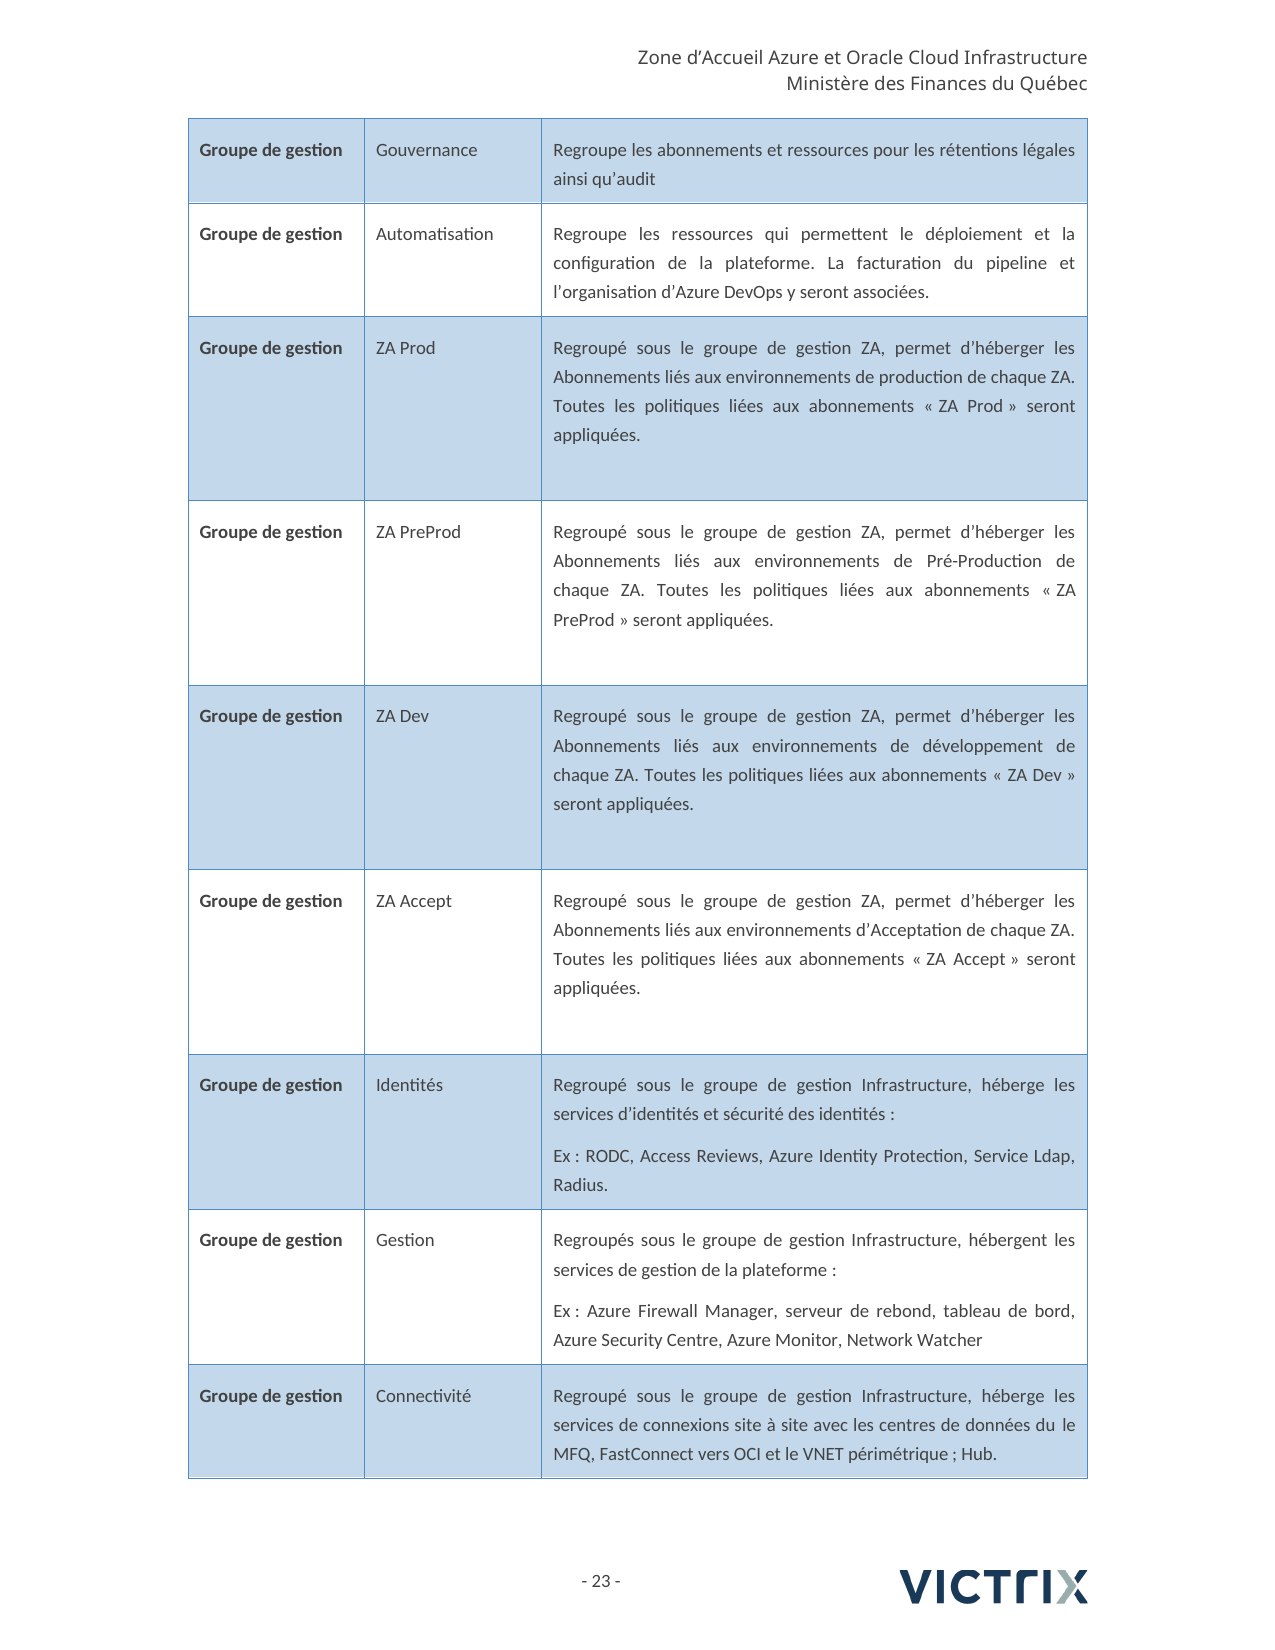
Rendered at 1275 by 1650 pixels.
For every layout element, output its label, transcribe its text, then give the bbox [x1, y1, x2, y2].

table_cell ZA Accept [365, 870, 541, 1053]
table_cell Regroupe les abonnements et ressources pour les rétentions légales ainsi qu’audit [542, 119, 1087, 202]
table_cell Regroupe les ressources qui permettent le déploiement et la configuration de la plateforme. La facturation du pipeline et l’organisation d’Azure DevOps y seront associées. [542, 204, 1087, 316]
table_cell Gestion [365, 1210, 541, 1364]
table_cell Automatisation [365, 204, 541, 316]
table_cell Groupe de gestion [189, 204, 364, 316]
table_cell Regroupé sous le groupe de gestion ZA, permet d’héberger les Abonnements liés aux environnements d’Acceptation de chaque ZA. Toutes les politiques liées aux abonnements « ZA Accept » seront appliquées. [542, 870, 1087, 1053]
table_cell Regroupé sous le groupe de gestion Infrastructure, héberge les services d’identités et sécurité des identités : Ex : RODC, Access Reviews, Azure Identity Protection, Service Ldap, Radius. [542, 1055, 1087, 1209]
table_cell Groupe de gestion [189, 1210, 364, 1364]
table_cell Regroupés sous le groupe de gestion Infrastructure, hébergent les services de gestion de la plateforme : Ex : Azure Firewall Manager, serveur de rebond, tableau de bord, Azure Security Centre, Azure Monitor, Network Watcher [542, 1210, 1087, 1364]
table_cell Groupe de gestion [189, 1365, 364, 1477]
table_cell Groupe de gestion [189, 501, 364, 685]
table_cell ZA Prod [365, 317, 541, 500]
table_cell Regroupé sous le groupe de gestion ZA, permet d’héberger les Abonnements liés aux environnements de développement de chaque ZA. Toutes les politiques liées aux abonnements « ZA Dev » seront appliquées. [542, 686, 1087, 869]
table_cell Connectivité [365, 1365, 541, 1477]
table_cell Regroupé sous le groupe de gestion ZA, permet d’héberger les Abonnements liés aux environnements de Pré-Production de chaque ZA. Toutes les politiques liées aux abonnements « ZA PreProd » seront appliquées. [542, 501, 1087, 685]
table_cell Groupe de gestion [189, 317, 364, 500]
table_cell Groupe de gestion [189, 1055, 364, 1209]
table_cell Groupe de gestion [189, 686, 364, 869]
table_cell Gouvernance [365, 119, 541, 202]
table_cell Groupe de gestion [189, 870, 364, 1053]
table_cell Regroupé sous le groupe de gestion Infrastructure, héberge les services de connexions site à site avec les centres de données du , FastConnect vers OCI et le VNET périmétrique ; Hub. [542, 1365, 1087, 1477]
table_cell ZA PreProd [365, 501, 541, 685]
table_cell ZA Dev [365, 686, 541, 869]
table_cell Identités [365, 1055, 541, 1209]
picture [899, 1570, 1088, 1604]
table_cell Regroupé sous le groupe de gestion ZA, permet d’héberger les Abonnements liés aux environnements de production de chaque ZA. Toutes les politiques liées aux abonnements « ZA Prod » seront appliquées. [542, 317, 1087, 500]
table_cell Groupe de gestion [189, 119, 364, 202]
